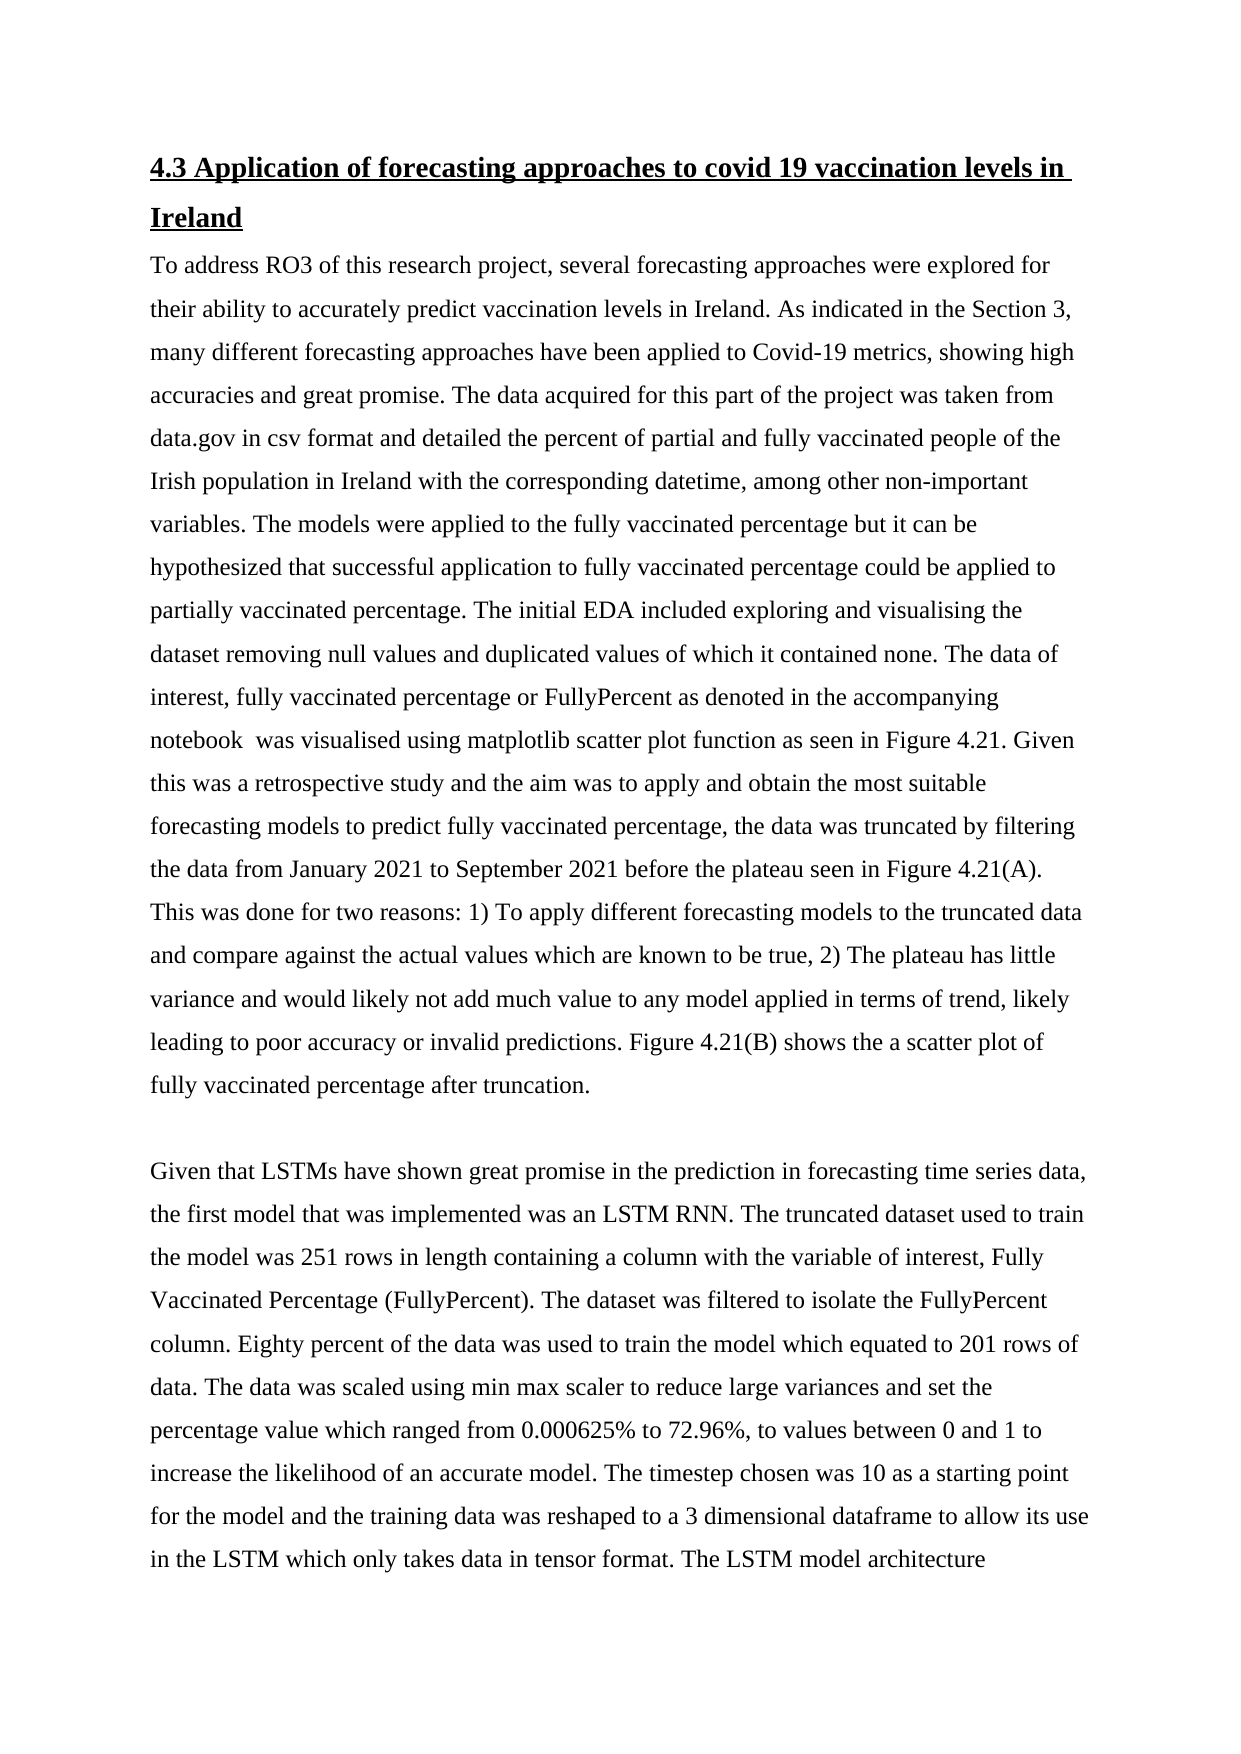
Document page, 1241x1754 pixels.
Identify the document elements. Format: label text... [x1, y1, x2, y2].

text 4.3 Application of forecasting approaches to covid 19 vaccination levels in Ireland [150, 150, 1090, 234]
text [150, 1156, 1090, 1573]
text To address RO3 of this research project, several forecasting approaches were explored for their ability to accurately predict vaccination levels in Ireland. As indicated in the Section 3, many different forecasting approaches have been applied to Covid-19 metrics, showing high accuracies and great promise. The data acquired for this part of the project was taken from data.gov in csv format and detailed the percent of partial and fully vaccinated people of the Irish population in Ireland with the corresponding datetime, among other non-important variables. The models were applied to the fully vaccinated percentage but it can be hypothesized that successful application to fully vaccinated percentage could be applied to partially vaccinated percentage. The initial EDA included exploring and visualising the dataset removing null values and duplicated values of which it contained none. The data of interest, fully vaccinated percentage or FullyPercent as denoted in the accompanying notebook was visualised using matplotlib scatter plot function as seen in Figure 4.21. Given this was a retrospective study and the aim was to apply and obtain the most suitable forecasting models to predict fully vaccinated percentage, the data was truncated by filtering the data from January 2021 to September 2021 before the plateau seen in Figure 4.21(A). This was done for two reasons: 1) To apply different forecasting models to the truncated data and compare against the actual values which are known to be true, 2) The plateau has little variance and would likely not add much value to any model applied in terms of trend, likely leading to poor accuracy or invalid predictions. Figure 4.21(B) shows the a scatter plot of fully vaccinated percentage after truncation. [150, 251, 1090, 1099]
